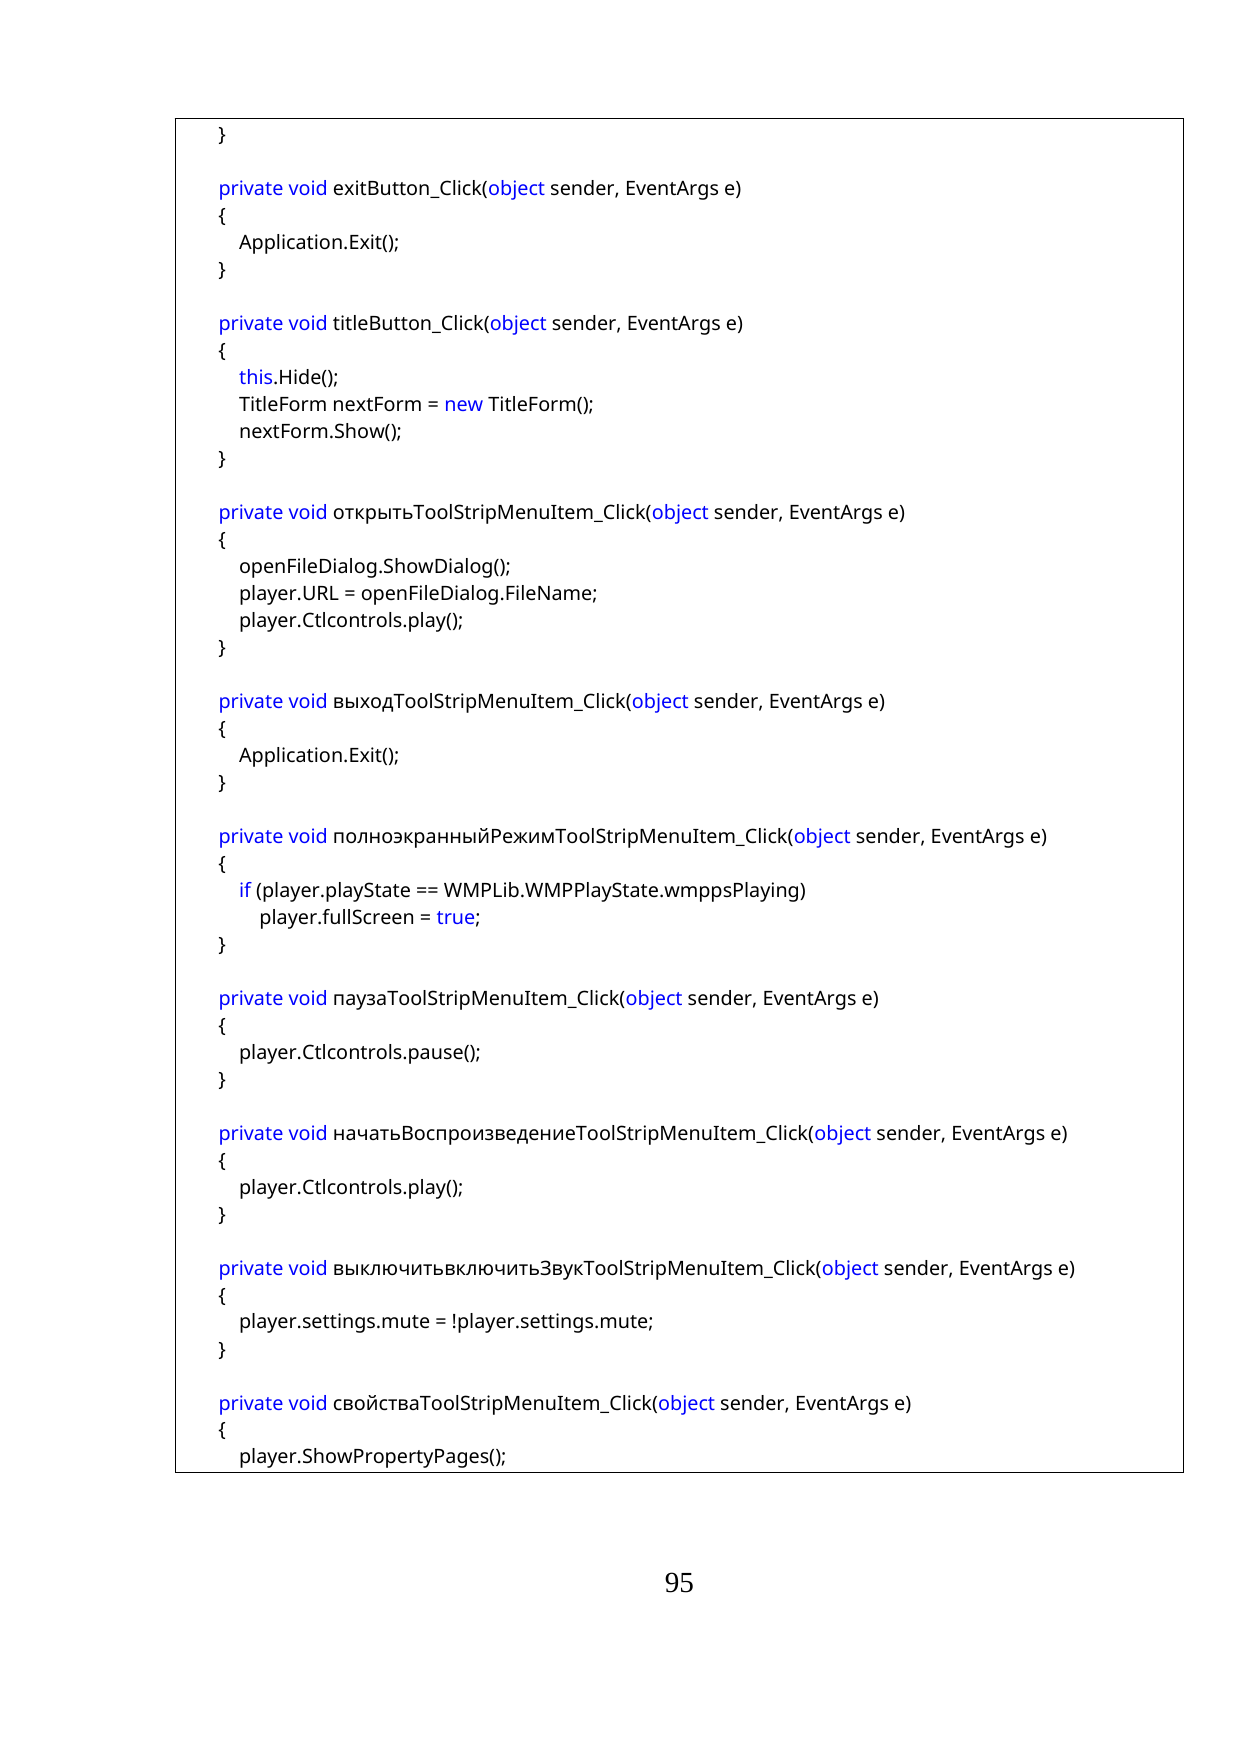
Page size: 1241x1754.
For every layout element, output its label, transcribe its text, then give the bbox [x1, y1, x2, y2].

text player.Ctlcontrols.pause(); [177, 1038, 1181, 1065]
text Application.Exit(); [177, 741, 1181, 768]
text { [177, 1281, 1181, 1308]
text } [177, 1065, 1181, 1092]
text player.Ctlcontrols.play(); [177, 1173, 1181, 1200]
text private void начатьВоспроизведениеToolStripMenuItem_Click(object sender, EventArgs e) [177, 1119, 1181, 1146]
text player.settings.mute = !player.settings.mute; [177, 1308, 1181, 1335]
text player.fullScreen = true; [177, 903, 1181, 930]
text openFileDialog.ShowDialog(); [177, 552, 1181, 579]
text } [177, 256, 1181, 283]
text } [177, 633, 1181, 660]
text { [177, 1146, 1181, 1173]
text private void выключитьвключитьЗвукToolStripMenuItem_Click(object sender, EventArgs e) [177, 1254, 1181, 1281]
text { [177, 1416, 1181, 1440]
text player.Ctlcontrols.play(); [177, 606, 1181, 633]
text TitleForm nextForm = new TitleForm(); [177, 391, 1181, 417]
text } [177, 930, 1181, 957]
text private void открытьToolStripMenuItem_Click(object sender, EventArgs e) [177, 498, 1181, 525]
text if (player.playState == WMPLib.WMPPlayState.wmppsPlaying) [177, 876, 1181, 903]
text { [177, 525, 1181, 552]
text private void titleButton_Click(object sender, EventArgs e) [177, 309, 1181, 337]
text private void выходToolStripMenuItem_Click(object sender, EventArgs e) [177, 687, 1181, 714]
text private void паузаToolStripMenuItem_Click(object sender, EventArgs e) [177, 984, 1181, 1011]
text } [176, 119, 1183, 148]
text Application.Exit(); [177, 229, 1181, 256]
text } [177, 444, 1181, 471]
text nextForm.Show(); [177, 417, 1181, 444]
text { [177, 1011, 1181, 1038]
text { [177, 202, 1181, 229]
text player.ShowPropertyPages(); [176, 1440, 1183, 1472]
text this.Hide(); [177, 363, 1181, 391]
text } [177, 1335, 1181, 1362]
text { [177, 337, 1181, 363]
text player.URL = openFileDialog.FileName; [177, 579, 1181, 606]
text { [177, 849, 1181, 876]
text { [177, 714, 1181, 741]
text private void exitButton_Click(object sender, EventArgs e) [177, 175, 1181, 202]
text private void свойстваToolStripMenuItem_Click(object sender, EventArgs e) [177, 1389, 1181, 1416]
text } [177, 768, 1181, 795]
text } [177, 1200, 1181, 1227]
text private void полноэкранныйРежимToolStripMenuItem_Click(object sender, EventArgs e) [177, 822, 1181, 849]
